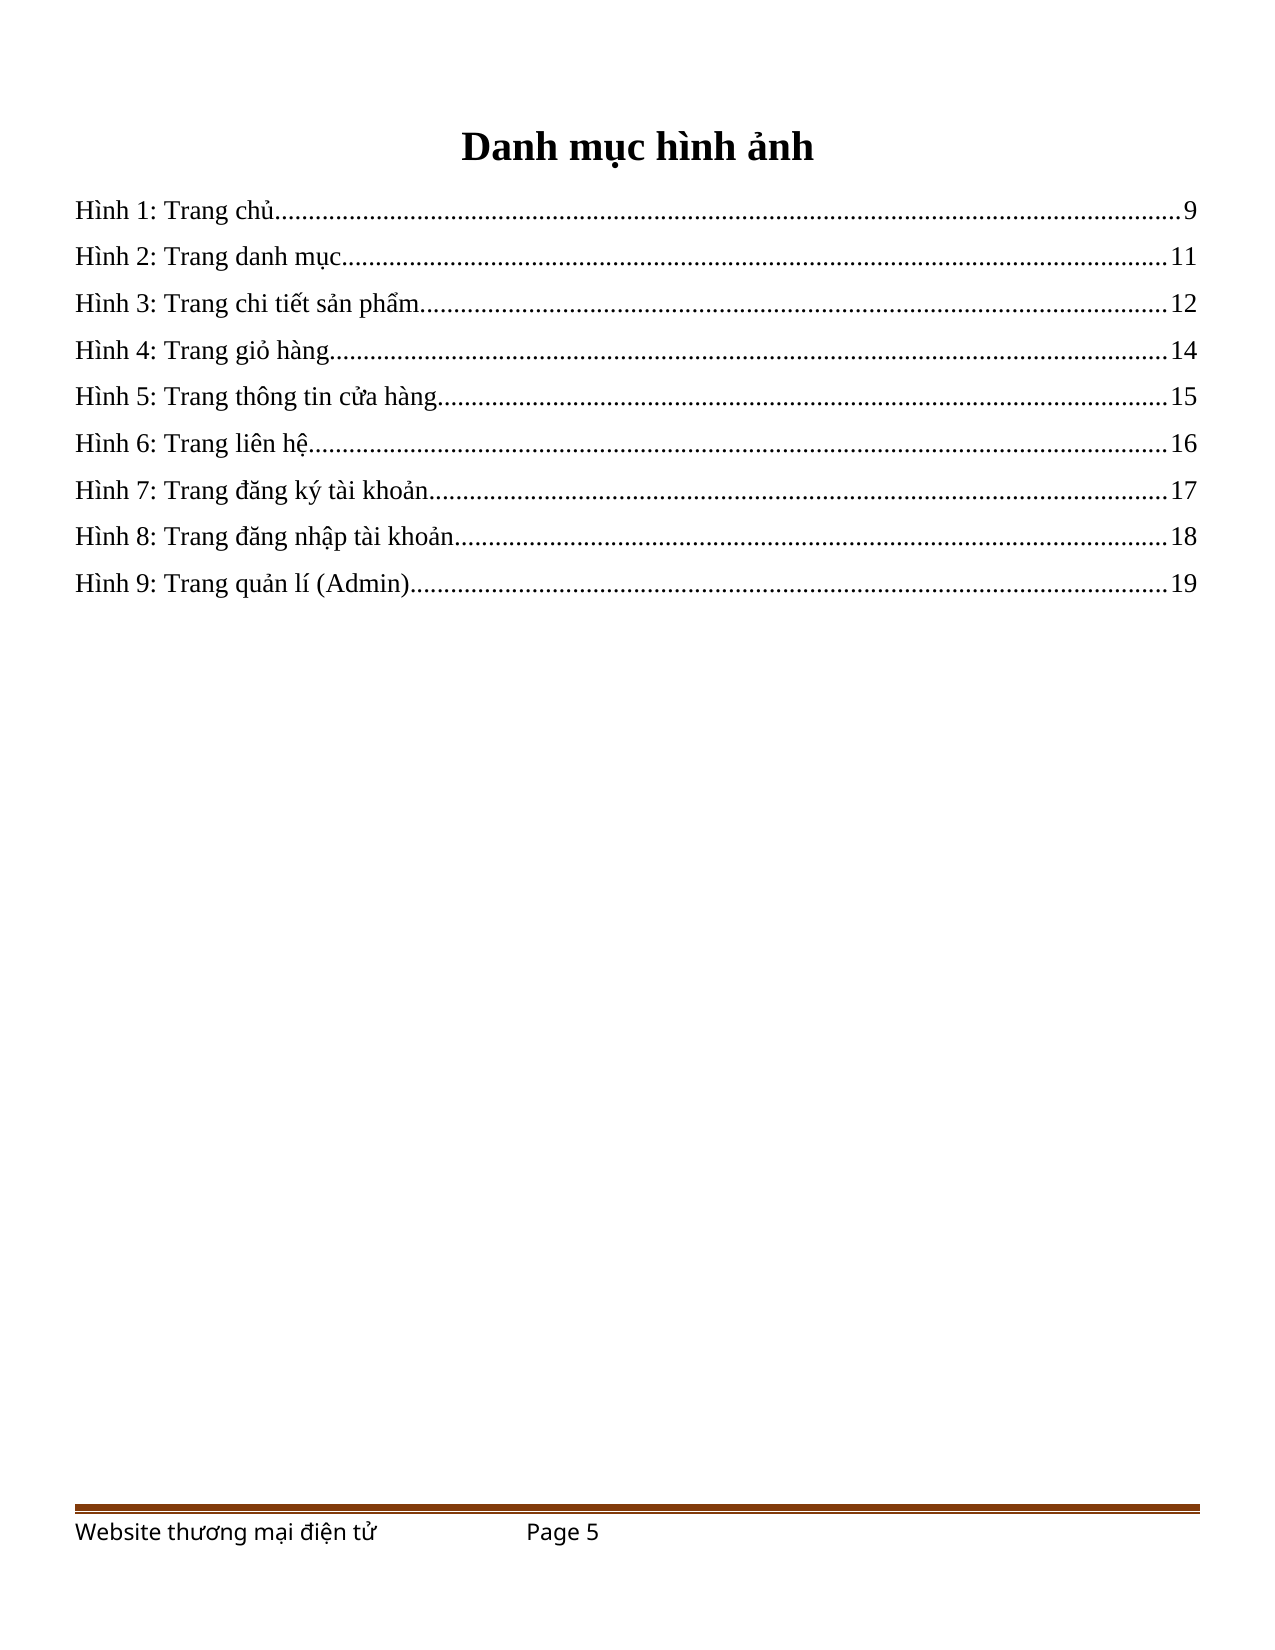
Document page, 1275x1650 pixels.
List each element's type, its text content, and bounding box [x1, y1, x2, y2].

text Hình 6: Trang liên hệ 16 [75, 427, 1200, 458]
text Hình 5: Trang thông tin cửa hàng. 15 [75, 380, 1200, 412]
text Hình 8: Trang đăng nhập tài khoản 18 [75, 520, 1200, 552]
text Hình 1: Trang chủ 9 [75, 194, 1200, 225]
text Hình 2: Trang danh mục 11 [75, 240, 1200, 272]
text Hình 7: Trang đăng ký tài khoản 17 [75, 474, 1200, 505]
text Hình 4: Trang giỏ hàng 14 [75, 334, 1200, 365]
text Hình 9: Trang quản lí (Admin) 19 [75, 567, 1200, 598]
text Danh mục hình ảnh [75, 122, 1200, 170]
text Hình 3: Trang chi tiết sản phẩm. 12 [75, 287, 1200, 318]
